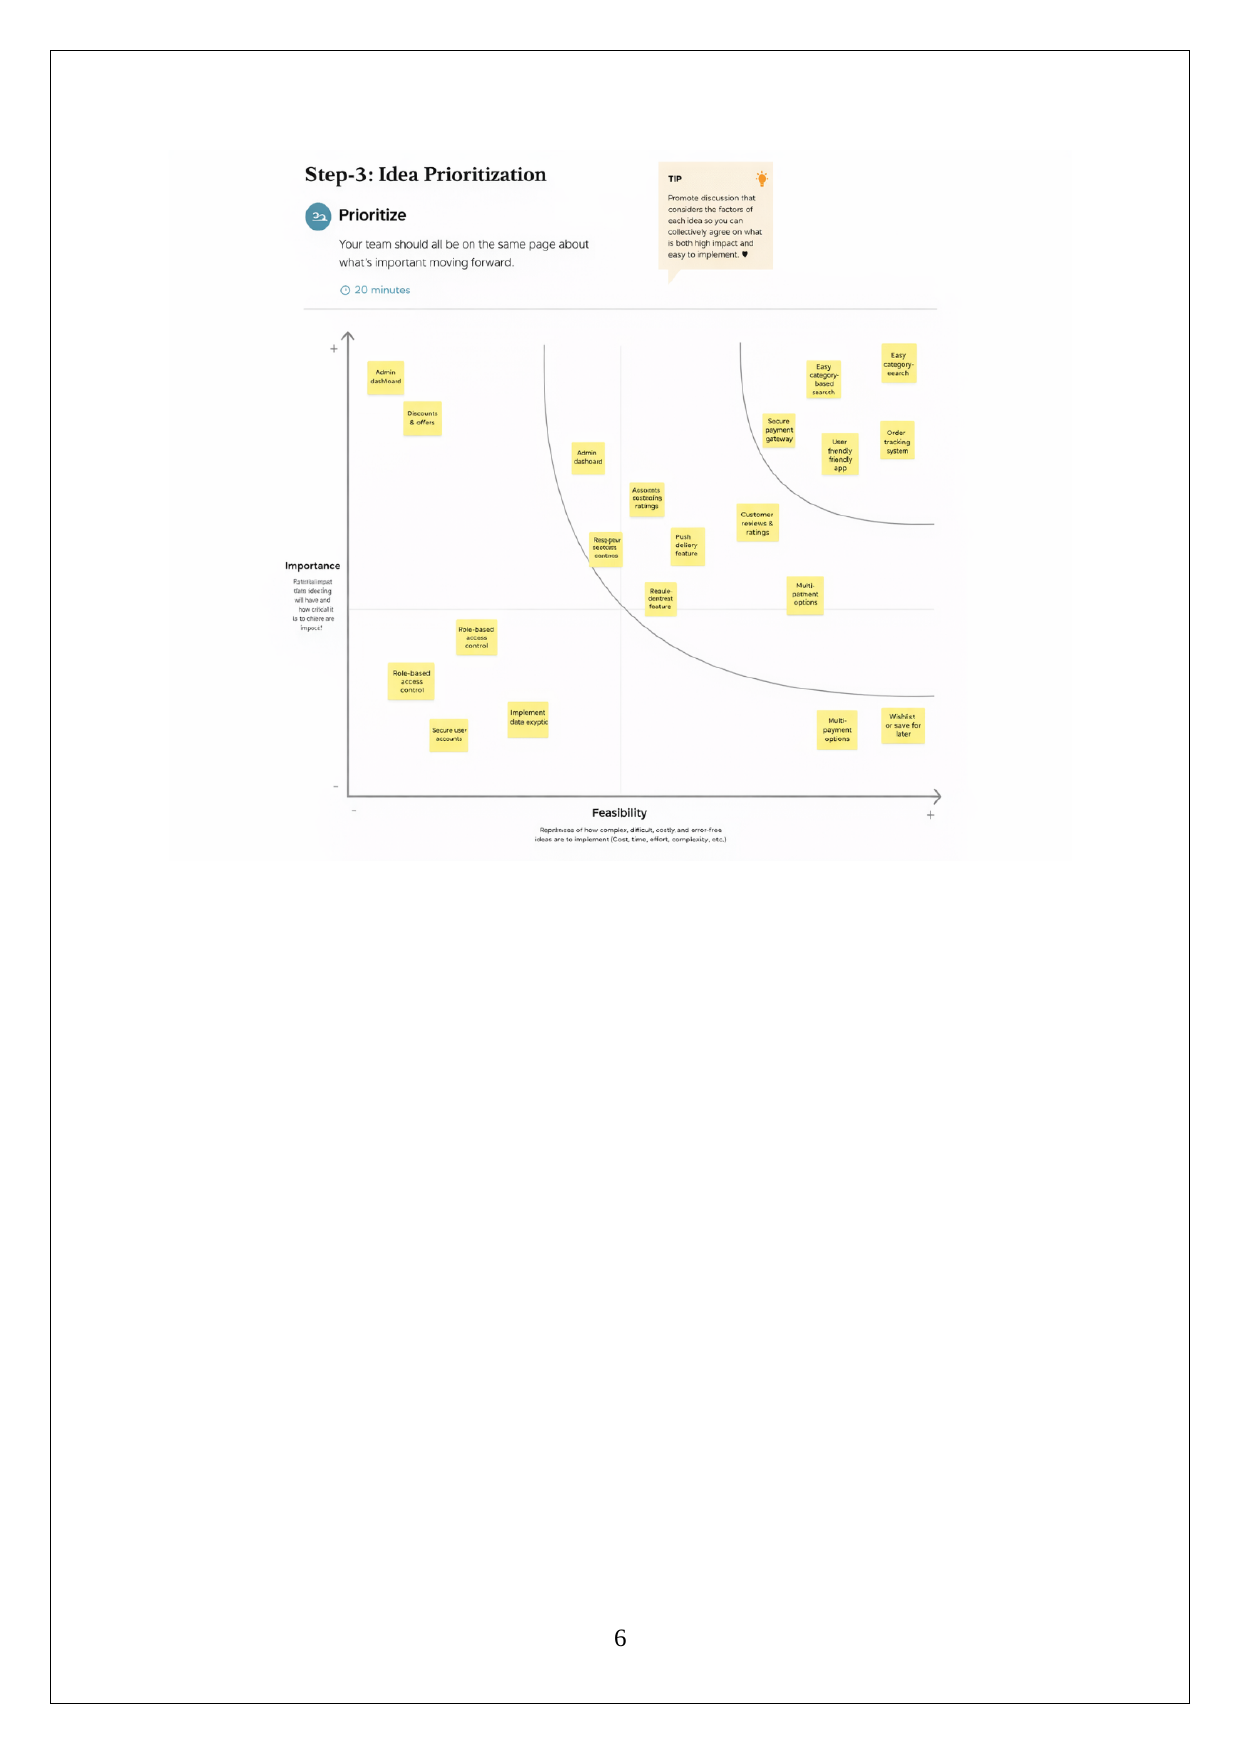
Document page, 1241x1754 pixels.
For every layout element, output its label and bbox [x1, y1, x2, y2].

picture [168, 150, 1072, 861]
